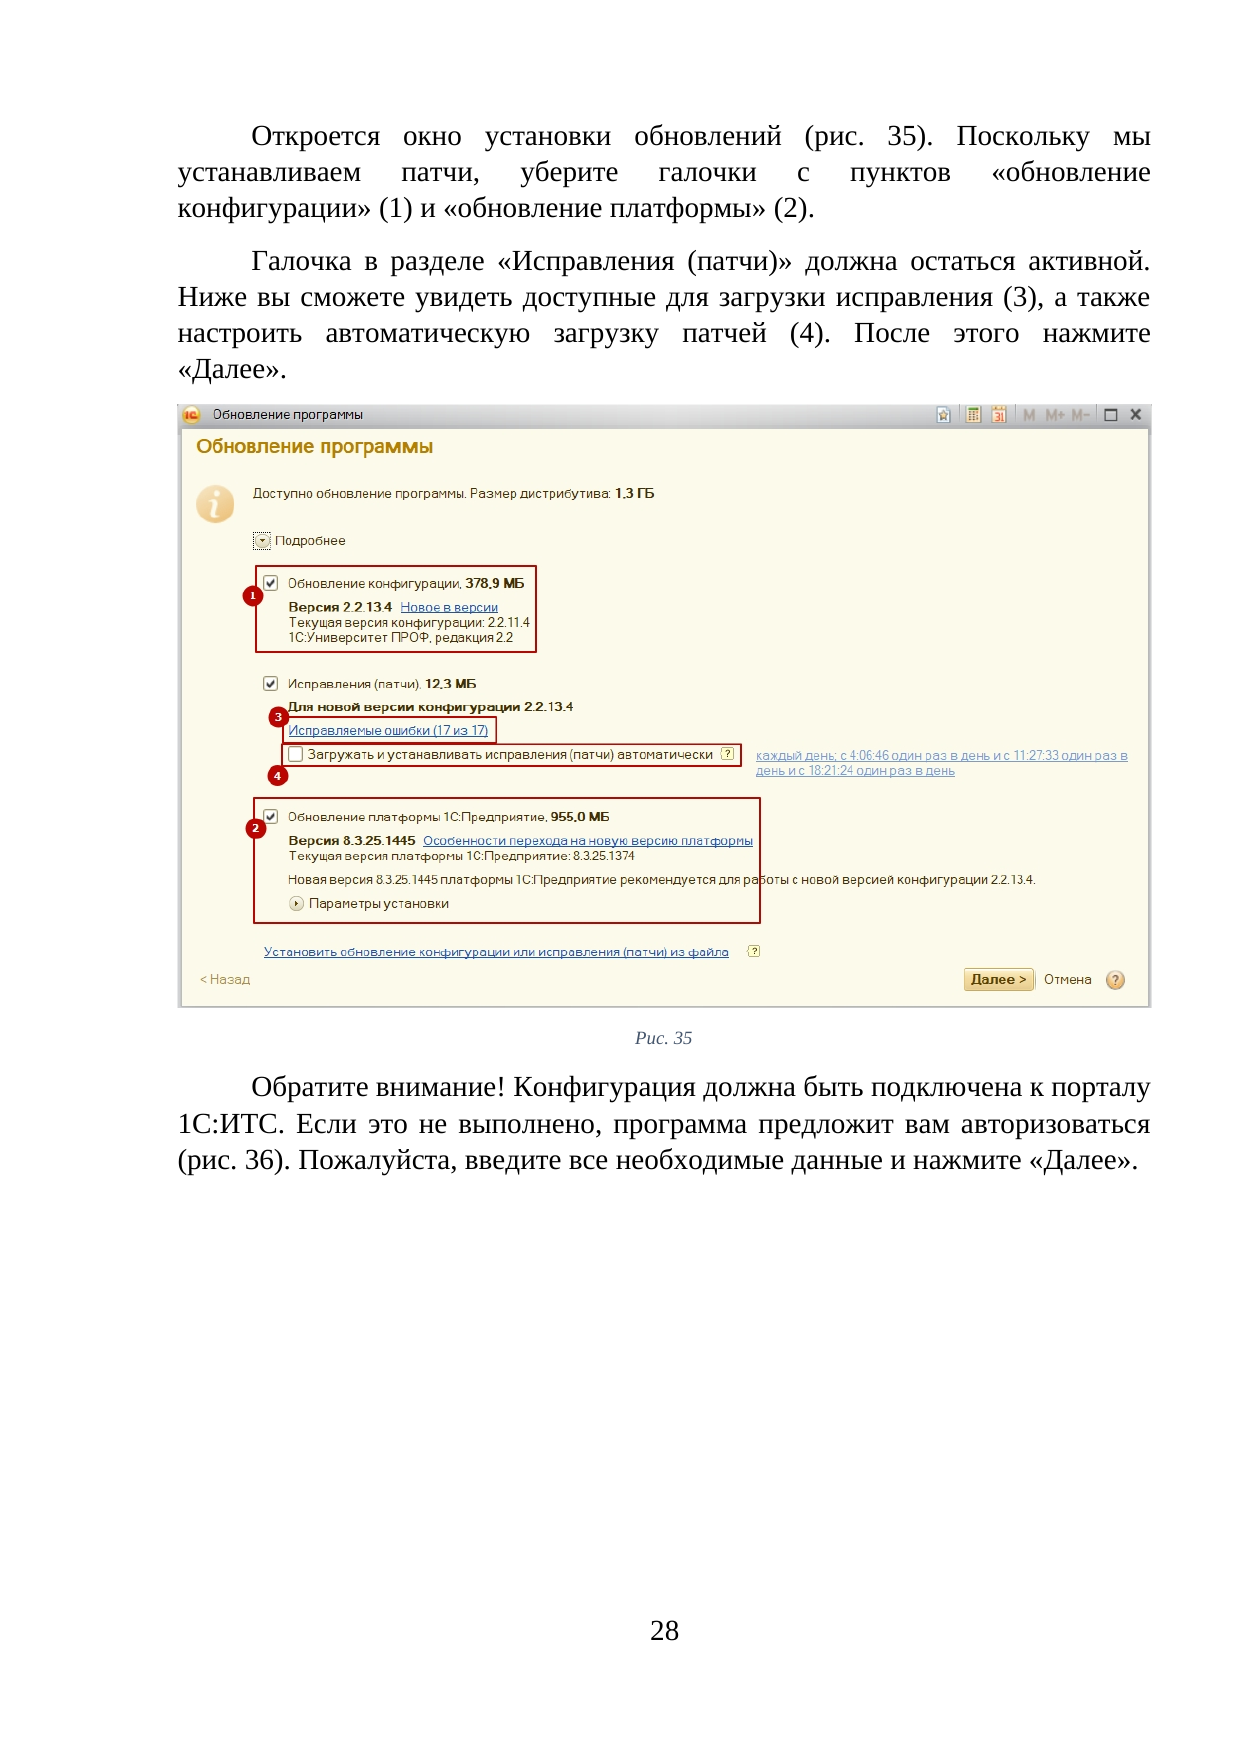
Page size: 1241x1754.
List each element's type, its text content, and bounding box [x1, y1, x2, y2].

text Откроется окно установки обновлений (рис. 35). Поскольку мы устанавливаем патчи, уберите галочки с пунктов «обновление конфигурации» (1) и «обновление платформы» (2). [177, 118, 1152, 224]
text Рис. 35 [177, 1027, 1152, 1049]
picture [177, 404, 1152, 1008]
text Обратите внимание! Конфигурация должна быть подключена к порталу 1С:ИТС. Если это не выполнено, программа предложит вам авторизоваться (рис. 36). Пожалуйста, введите все необходимые данные и нажмите «Далее». [177, 1069, 1152, 1175]
text Галочка в разделе «Исправления (патчи)» должна остаться активной. Ниже вы сможете увидеть доступные для загрузки исправления (3), а также настроить автоматическую загрузку патчей (4). После этого нажмите «Далее». [177, 243, 1152, 385]
